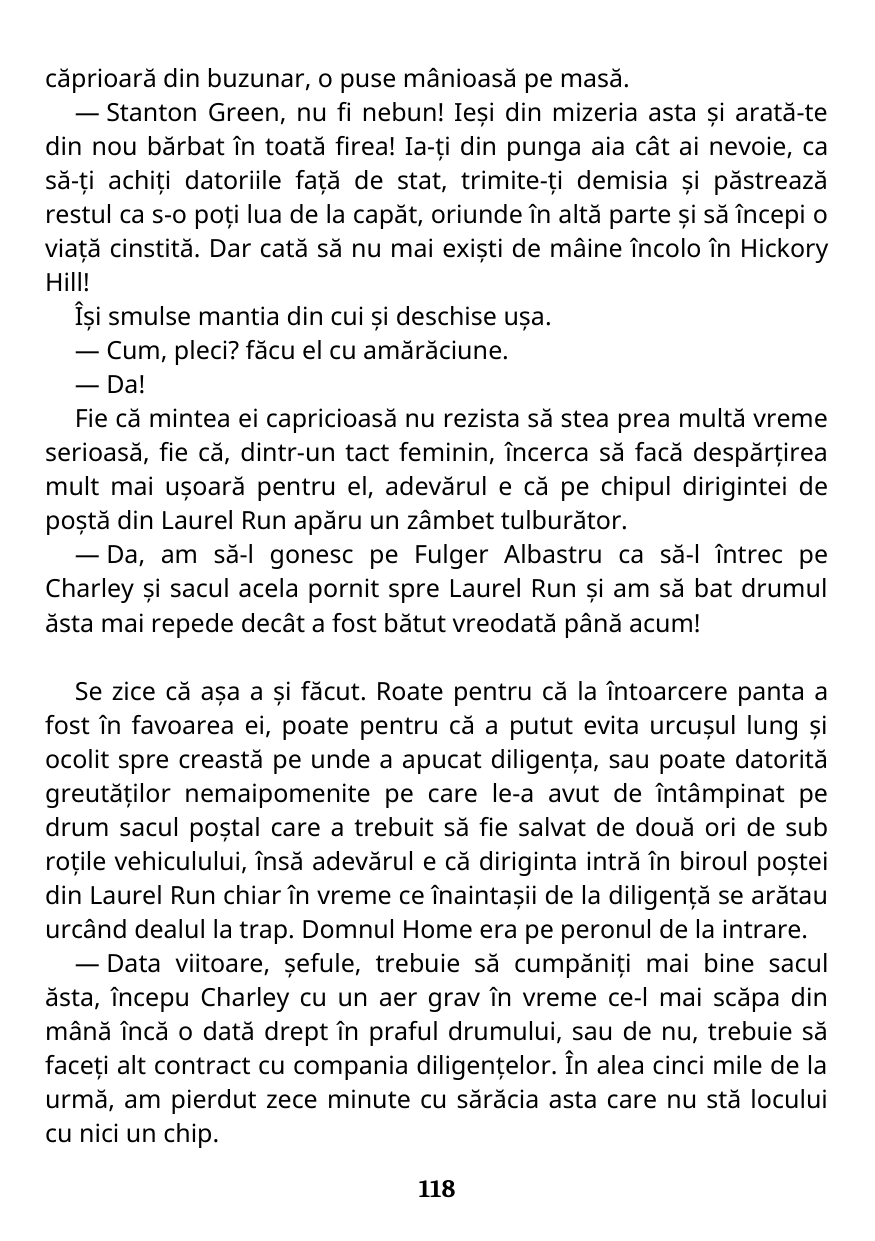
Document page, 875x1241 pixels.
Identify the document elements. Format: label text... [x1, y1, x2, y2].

text — Stanton Green, nu fi nebun! Ieşi din mizeria asta şi arată-te din nou bărbat în toată firea! Ia-ţi din punga aia cât ai nevoie, ca să-ţi achiţi datoriile faţă de stat, trimite-ţi demisia şi păstrează restul ca s-o poţi lua de la capăt, oriunde în altă parte şi să începi o viaţă cinstită. Dar cată să nu mai exişti de mâine încolo în Hickory Hill! [45, 94, 829, 299]
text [45, 60, 829, 94]
text — Da, am să-l gonesc pe Fulger Albastru ca să-l întrec pe Charley şi sacul acela pornit spre Laurel Run şi am să bat drumul ăsta mai repede decât a fost bătut vreodată până acum! [45, 537, 829, 639]
text Se zice că aşa a şi făcut. Roate pentru că la întoarcere panta a fost în favoarea ei, poate pentru că a putut evita urcuşul lung şi ocolit spre creastă pe unde a apucat diligenţa, sau poate datorită greutăţilor nemaipomenite pe care le-a avut de întâmpinat pe drum sacul poştal care a trebuit să fie salvat de două ori de sub roţile vehiculului, însă adevărul e că diriginta intră în biroul poştei din Laurel Run chiar în vreme ce înaintaşii de la diligenţă se arătau urcând dealul la trap. Domnul Home era pe peronul de la intrare. [45, 673, 829, 946]
text — Da! [45, 367, 829, 401]
text Fie că mintea ei capricioasă nu rezista să stea prea multă vreme serioasă, fie că, dintr-un tact feminin, încerca să facă despărţirea mult mai uşoară pentru el, adevărul e că pe chipul dirigintei de poştă din Laurel Run apăru un zâmbet tulburător. [45, 401, 829, 537]
text — Data viitoare, şefule, trebuie să cumpăniţi mai bine sacul ăsta, începu Charley cu un aer grav în vreme ce-l mai scăpa din mână încă o dată drept în praful drumului, sau de nu, trebuie să faceţi alt contract cu compania diligenţelor. În alea cinci mile de la urmă, am pierdut zece minute cu sărăcia asta care nu stă locului cu nici un chip. [45, 946, 829, 1150]
text — Cum, pleci? făcu el cu amărăciune. [45, 333, 829, 367]
text Îşi smulse mantia din cui şi deschise uşa. [45, 299, 829, 333]
